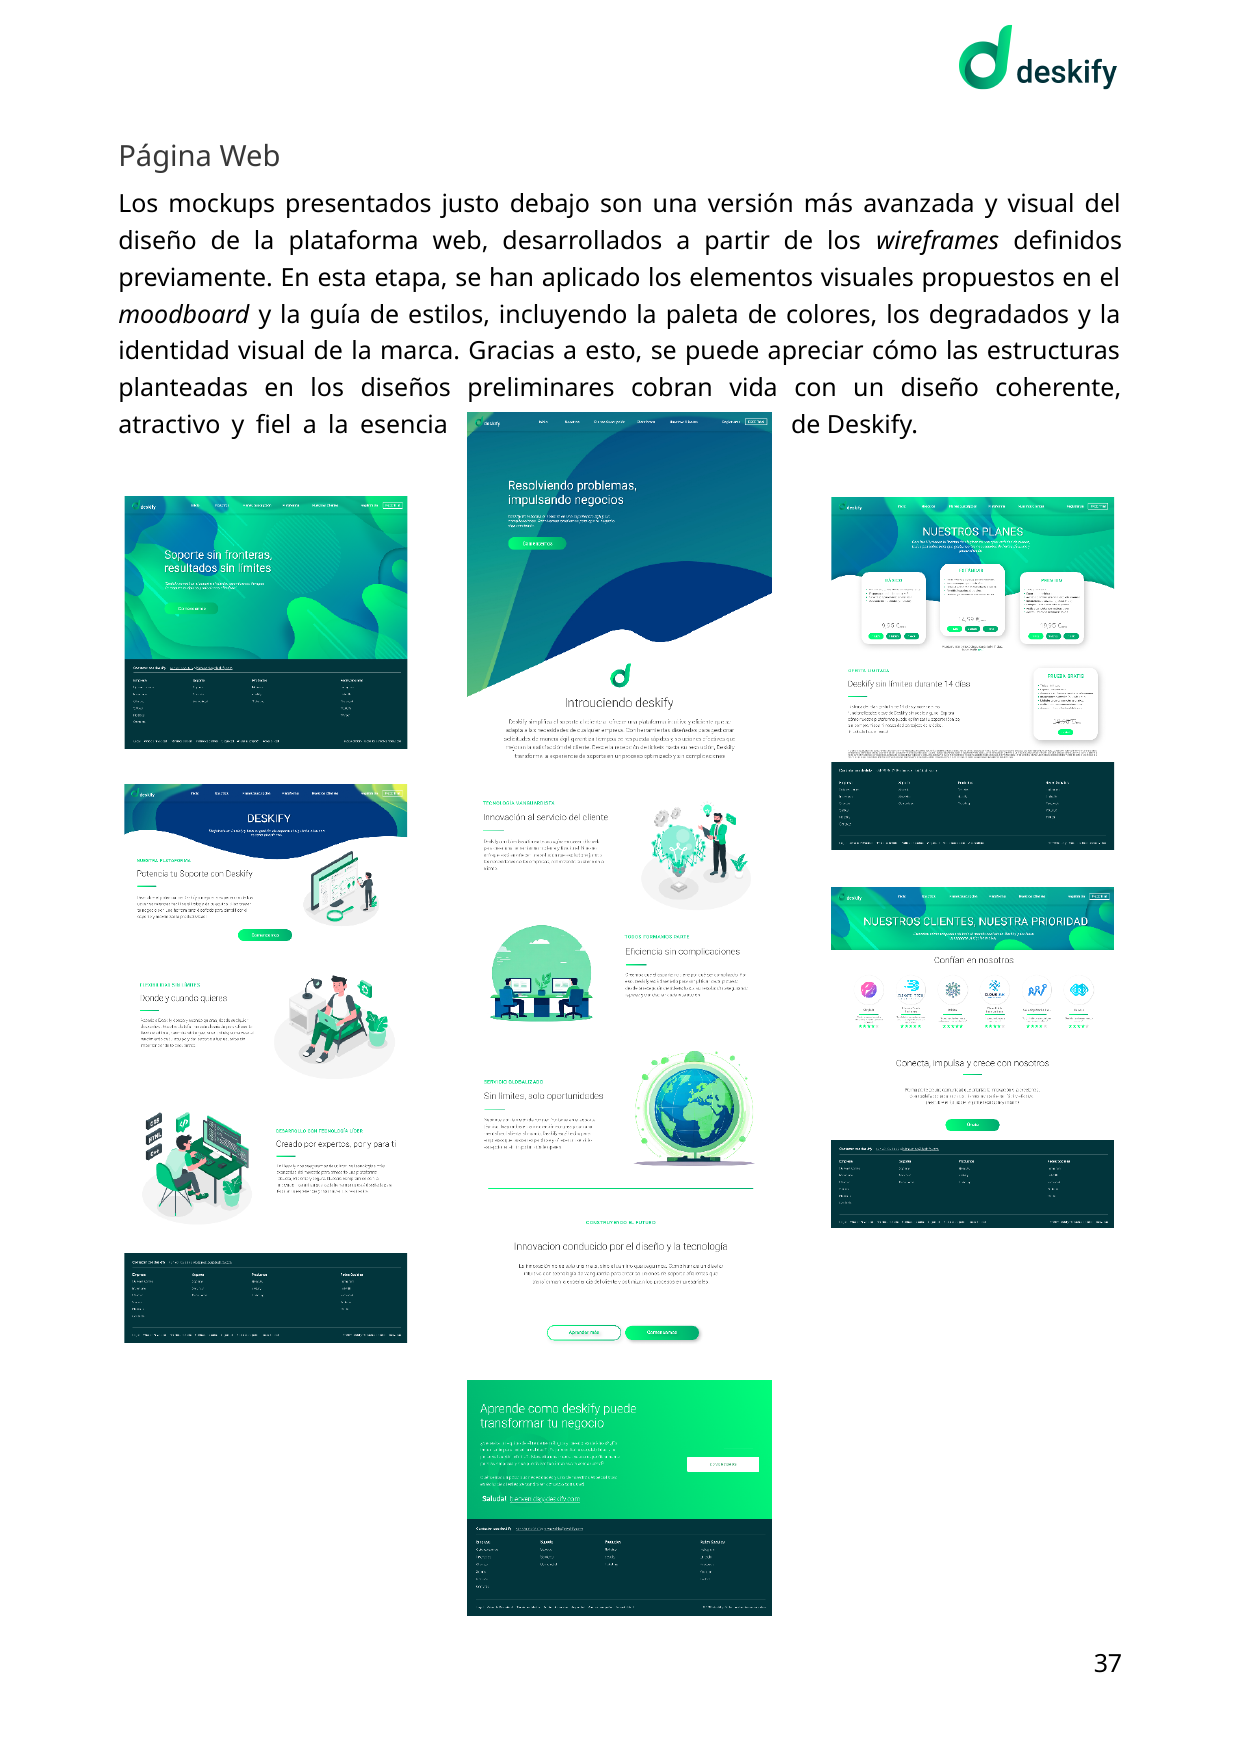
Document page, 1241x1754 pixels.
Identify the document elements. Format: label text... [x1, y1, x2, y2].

subtitle Página Web [118, 135, 1122, 174]
picture [122, 784, 407, 1340]
text Los mockups presentados justo debajo son una versión más avanzada y visual del diseño de la plataforma web, desarrollados a partir de los wireframes definidos previamente. En esta etapa, se han aplicado los elementos visuales propuestos en el moodboard y la guía de estilos, incluyendo la paleta de colores, los degradados y la identidad visual de la marca. Gracias a esto, se puede apreciar cómo las estructuras planteadas en los diseños preliminares cobran vida con un diseño coherente, atractivo y fiel a la esencia de Deskify. [118, 186, 1122, 441]
picture [829, 887, 1114, 1226]
picture [829, 497, 1114, 848]
picture [123, 496, 408, 747]
picture [465, 412, 772, 1612]
picture [953, 22, 1127, 92]
